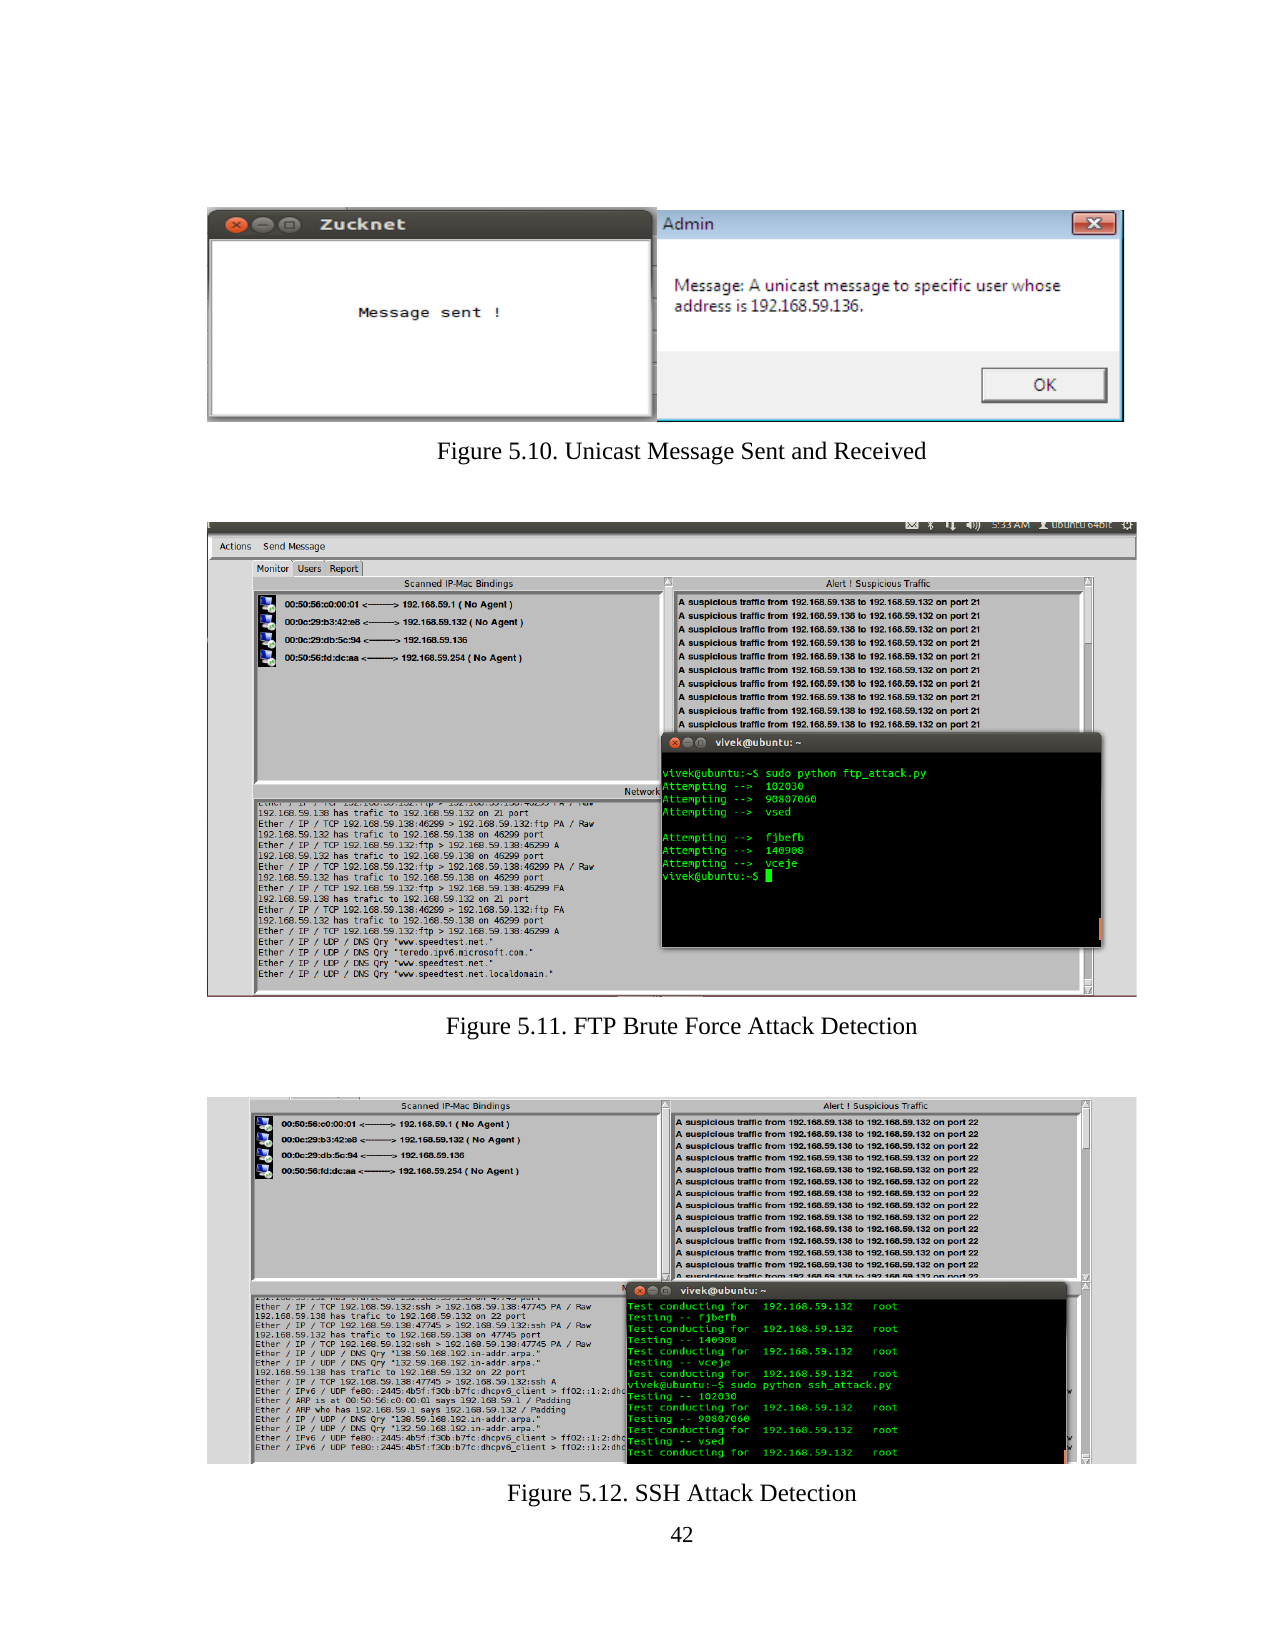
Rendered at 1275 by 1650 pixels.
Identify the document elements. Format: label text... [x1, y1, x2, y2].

picture [207, 522, 1137, 997]
text Figure 5.11. FTP Brute Force Attack Detection [207, 1011, 1156, 1039]
picture [207, 207, 1125, 422]
text Figure 5.12. SSH Attack Detection [207, 1478, 1156, 1506]
text Figure 5.10. Unicast Message Sent and Received [207, 436, 1156, 465]
picture [207, 1097, 1139, 1464]
